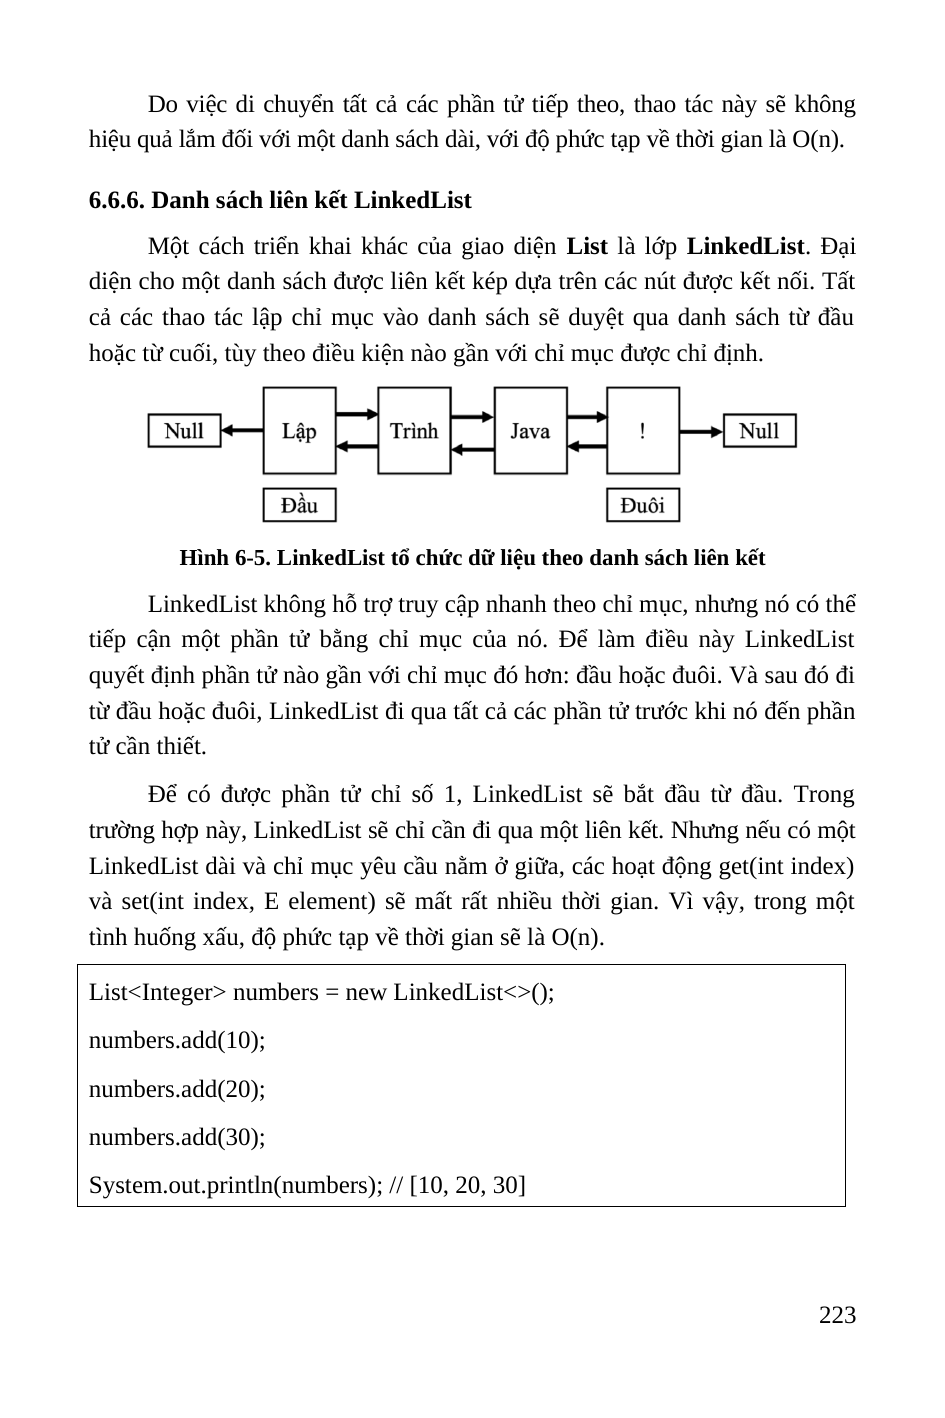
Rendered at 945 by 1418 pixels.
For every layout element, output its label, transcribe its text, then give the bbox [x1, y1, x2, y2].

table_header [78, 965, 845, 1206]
text Hình 6-5. LinkedList tổ chức dữ liệu theo danh sách liên kết [89, 544, 856, 570]
text Do việc di chuyển tất cả các phần tử tiếp theo, thao tác này sẽ không hiệu quả lắm đối với một danh sách dài, với độ phức tạp về thời gian là O(n). [89, 89, 856, 153]
text Một cách triển khai khác của giao diện List là lớp LinkedList. Đại diện cho một danh sách được liên kết kép dựa trên các nút được kết nối. Tất cả các thao tác lập chỉ mục vào danh sách sẽ duyệt qua danh sách từ đầu hoặc từ cuối, tùy theo điều kiện nào gần với chỉ mục được chỉ định. [89, 231, 856, 367]
picture [146, 386, 799, 525]
subtitle 6.6.6. Danh sách liên kết LinkedList [89, 185, 856, 214]
text Để có được phần tử chỉ số 1, LinkedList sẽ bắt đầu từ đầu. Trong trường hợp này, LinkedList sẽ chỉ cần đi qua một liên kết. Nhưng nếu có một LinkedList dài và chỉ mục yêu cầu nằm ở giữa, các hoạt động get(int index) và set(int index, E element) sẽ mất rất nhiều thời gian. Vì vậy, trong một tình huống xấu, độ phức tạp về thời gian sẽ là O(n). [89, 779, 856, 951]
text LinkedList không hỗ trợ truy cập nhanh theo chỉ mục, nhưng nó có thể tiếp cận một phần tử bằng chỉ mục của nó. Để làm điều này LinkedList quyết định phần tử nào gần với chỉ mục đó hơn: đầu hoặc đuôi. Và sau đó đi từ đầu hoặc đuôi, LinkedList đi qua tất cả các phần tử trước khi nó đến phần tử cần thiết. [89, 589, 856, 760]
